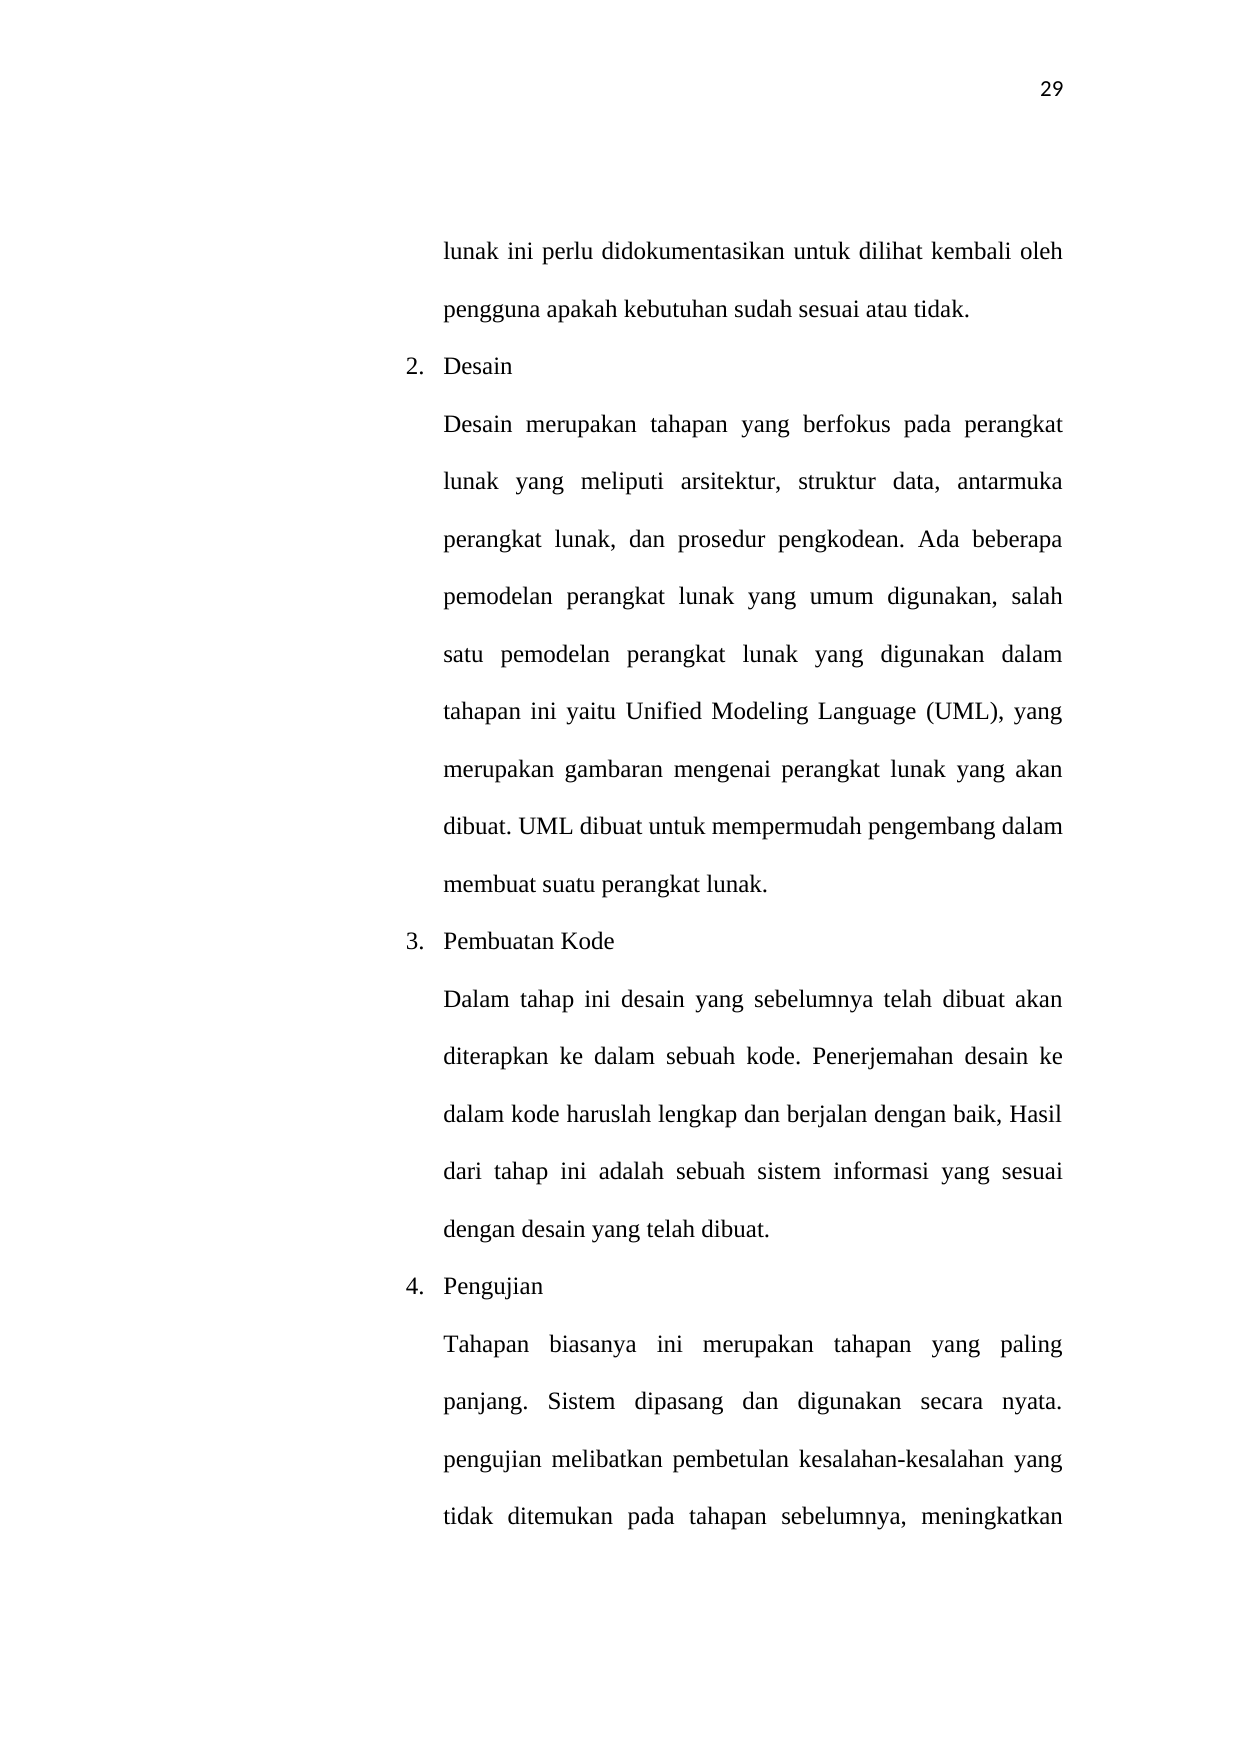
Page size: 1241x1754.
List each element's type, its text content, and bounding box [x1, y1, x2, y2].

text Dalam tahap ini desain yang sebelumnya telah dibuat akan diterapkan ke dalam sebuah kode. Penerjemahan desain ke dalam kode haruslah lengkap dan berjalan dengan baik, Hasil dari tahap ini adalah sebuah sistem informasi yang sesuai dengan desain yang telah dibuat. [443, 984, 1063, 1242]
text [443, 236, 1063, 322]
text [443, 1329, 1063, 1530]
list Desain [406, 351, 1063, 380]
list Pembuatan Kode [406, 926, 1063, 955]
text Desain merupakan tahapan yang berfokus pada perangkat lunak yang meliputi arsitektur, struktur data, antarmuka perangkat lunak, dan prosedur pengkodean. Ada beberapa pemodelan perangkat lunak yang umum digunakan, salah satu pemodelan perangkat lunak yang digunakan dalam tahapan ini yaitu Unified Modeling Language (UML), yang merupakan gambaran mengenai perangkat lunak yang akan dibuat. UML dibuat untuk mempermudah pengembang dalam membuat suatu perangkat lunak. [443, 409, 1063, 897]
list Pengujian [406, 1271, 1063, 1300]
